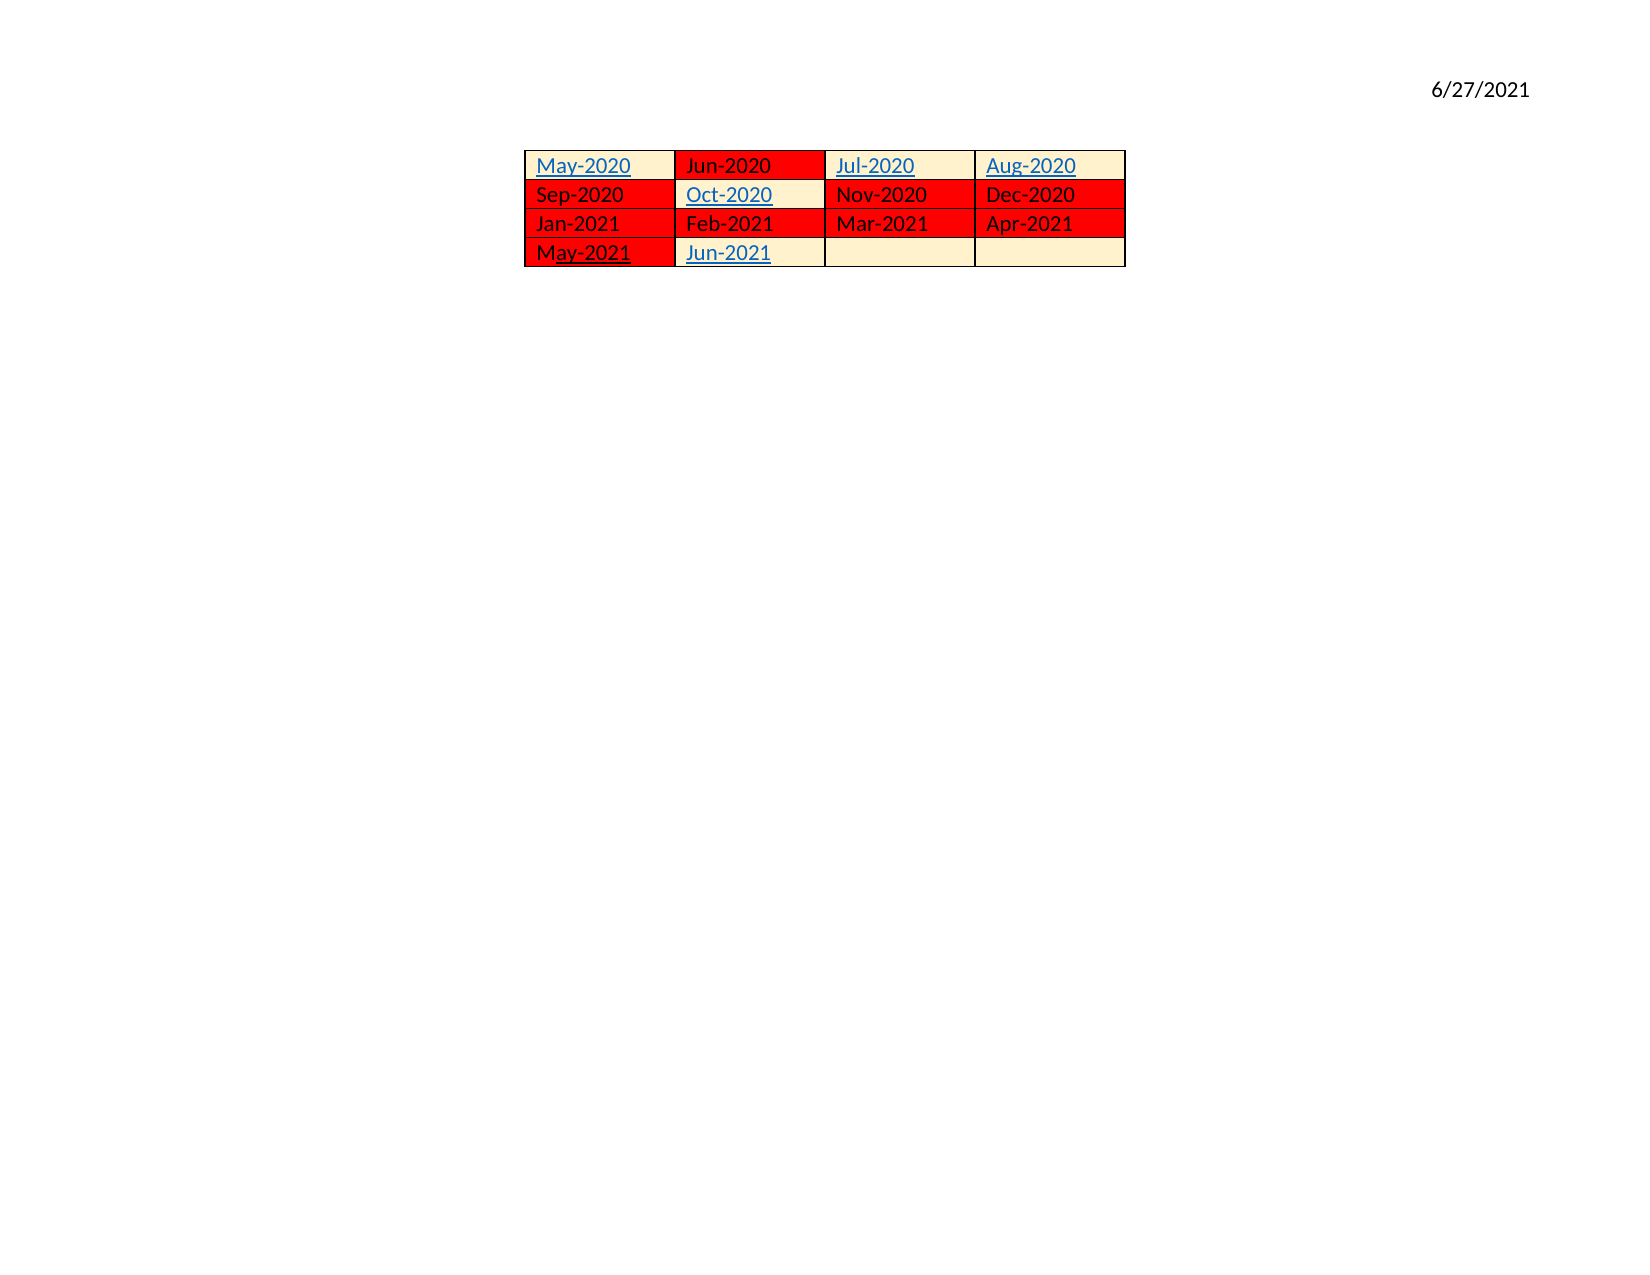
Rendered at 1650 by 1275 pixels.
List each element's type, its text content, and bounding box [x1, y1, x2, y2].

table_cell Nov-2020 [826, 180, 974, 208]
table_cell Aug-2020 [976, 151, 1124, 179]
table_cell Jan-2021 [526, 209, 674, 237]
table_cell Dec-2020 [976, 180, 1124, 208]
table_cell May-2021 [526, 238, 674, 266]
table_cell Sep-2020 [526, 180, 674, 208]
table_cell Jun-2021 [676, 238, 824, 266]
table_cell Jun-2020 [676, 151, 824, 179]
table_cell May-2020 [526, 151, 674, 179]
table_cell Oct-2020 [676, 180, 824, 208]
table_cell [826, 238, 974, 266]
table_cell Feb-2021 [676, 209, 824, 237]
table_cell Jul-2020 [826, 151, 974, 179]
table_cell [976, 238, 1124, 266]
table_cell Mar-2021 [826, 209, 974, 237]
table_cell Apr-2021 [976, 209, 1124, 237]
